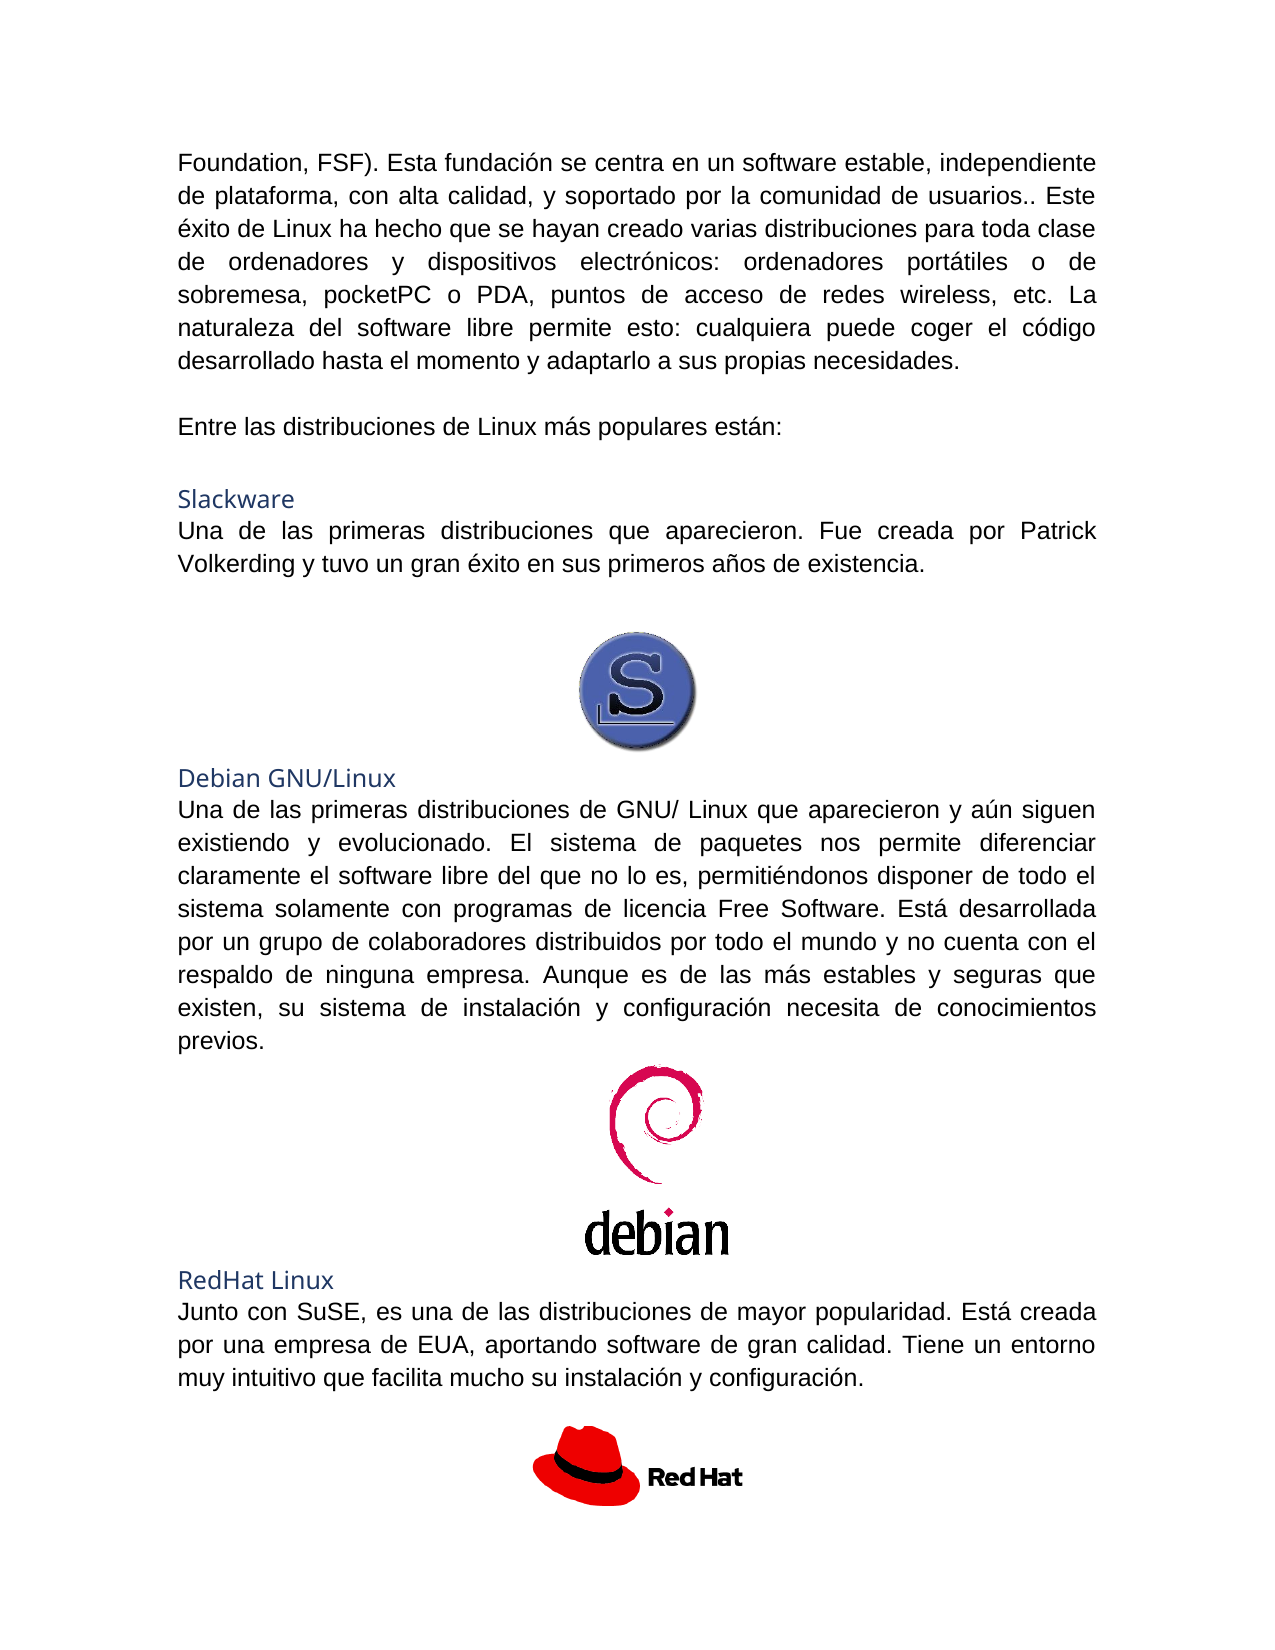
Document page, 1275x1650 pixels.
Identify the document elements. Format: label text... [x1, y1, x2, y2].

text Una de las primeras distribuciones de GNU/ Linux que aparecieron y aún siguen existiendo y evolucionado. El sistema de paquetes nos permite diferenciar claramente el software libre del que no lo es, permitiéndonos disponer de todo el sistema solamente con programas de licencia Free Software. Está desarrollada por un grupo de colaboradores distribuidos por todo el mundo y no cuenta con el respaldo de ninguna empresa. Aunque es de las más estables y seguras que existen, su sistema de instalación y configuración necesita de conocimientos previos. [177, 795, 1098, 1055]
text Una de las primeras distribuciones que aparecieron. Fue creada por Patrick Volkerding y tuvo un gran éxito en sus primeros años de existencia. [177, 516, 1098, 578]
picture [585, 1064, 729, 1255]
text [177, 148, 1098, 374]
picture [577, 630, 698, 753]
subtitle Debian GNU/Linux [177, 619, 1098, 795]
text Junto con SuSE, es una de las distribuciones de mayor popularidad. Está creada por una empresa de EUA, aportando software de gran calidad. Tiene un entorno muy intuitivo que facilita mucho su instalación y configuración. [177, 1297, 1098, 1392]
subtitle Slackware [177, 482, 1098, 516]
picture [532, 1426, 743, 1506]
subtitle RedHat Linux [177, 1063, 1098, 1297]
text Entre las distribuciones de Linux más populares están: [177, 412, 1098, 441]
